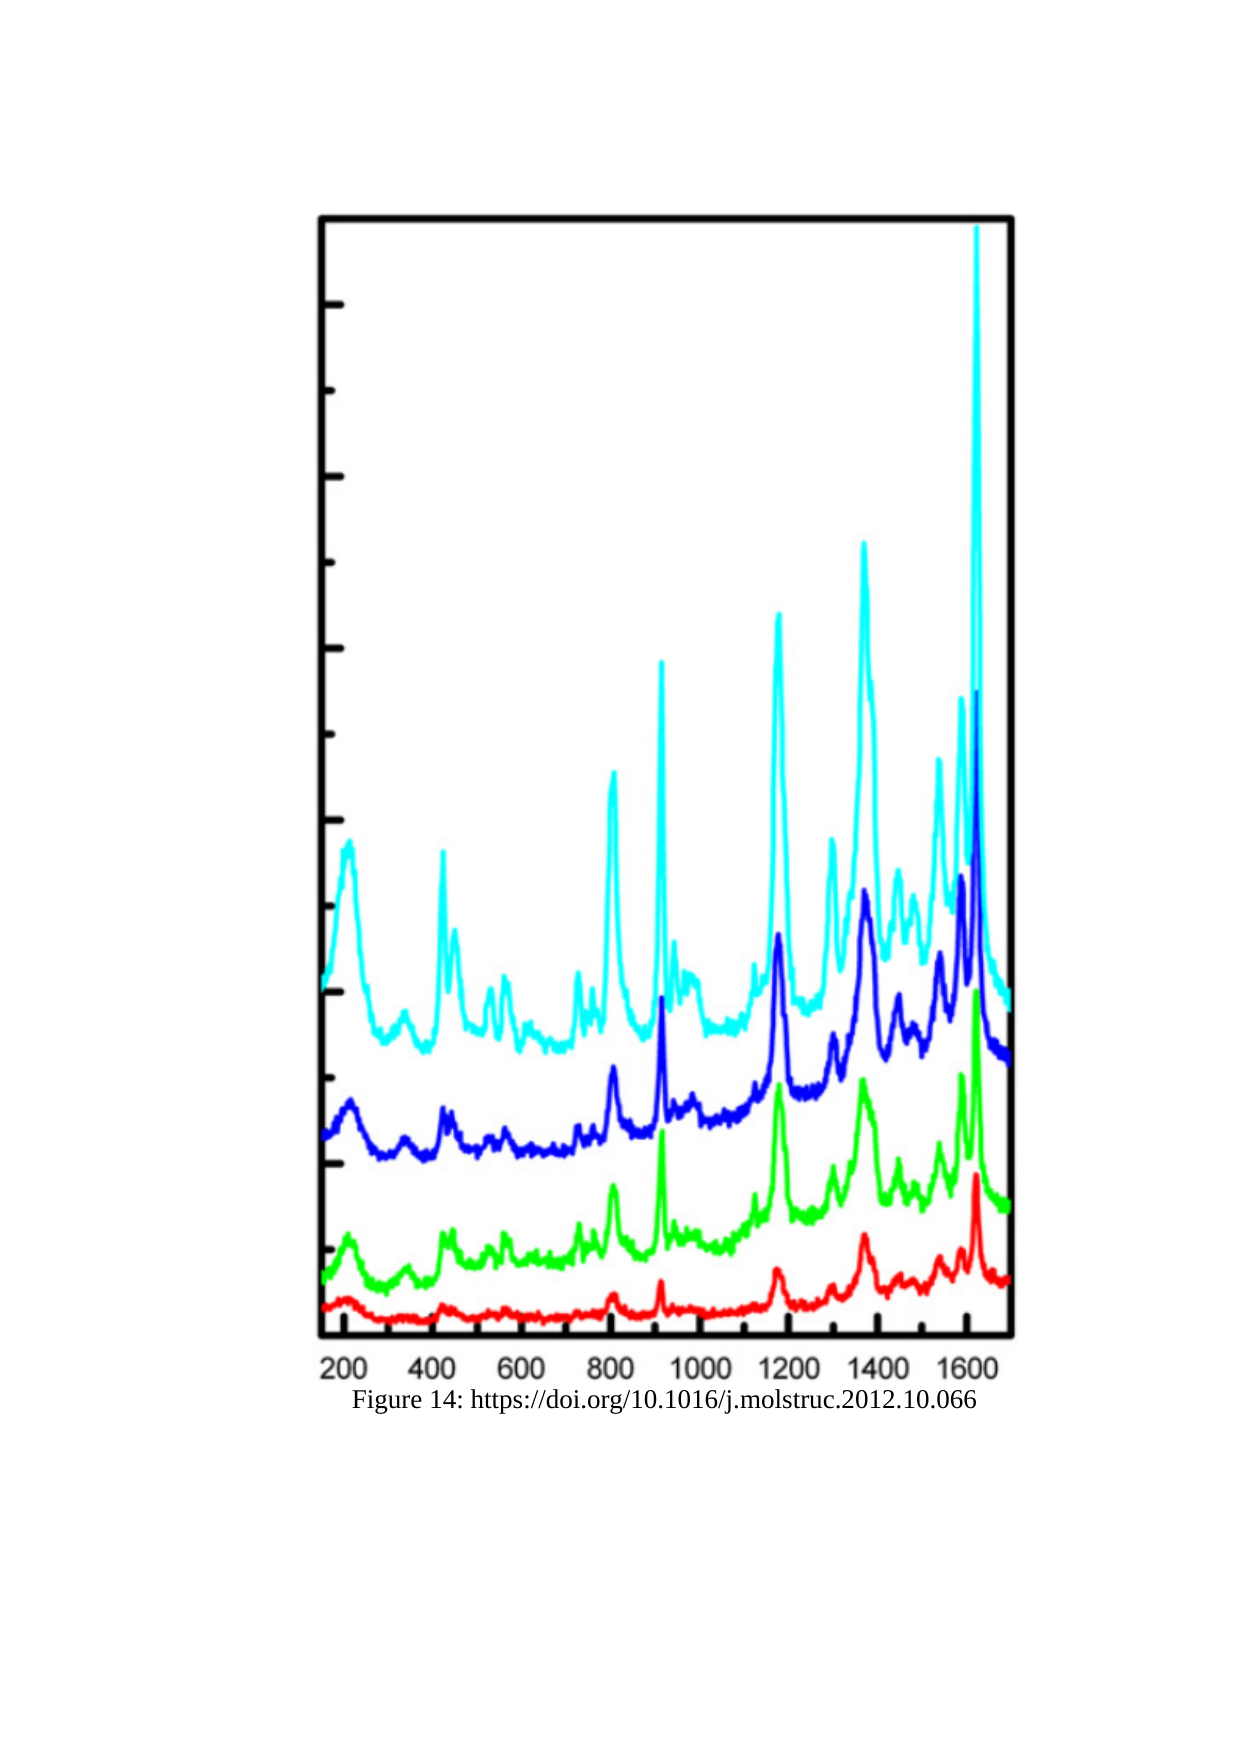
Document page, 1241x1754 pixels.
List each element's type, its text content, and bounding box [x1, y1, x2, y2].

text Figure 14: https://doi.org/10.1016/j.molstruc.2012.10.066 [207, 1383, 1122, 1414]
picture [308, 206, 1021, 1384]
